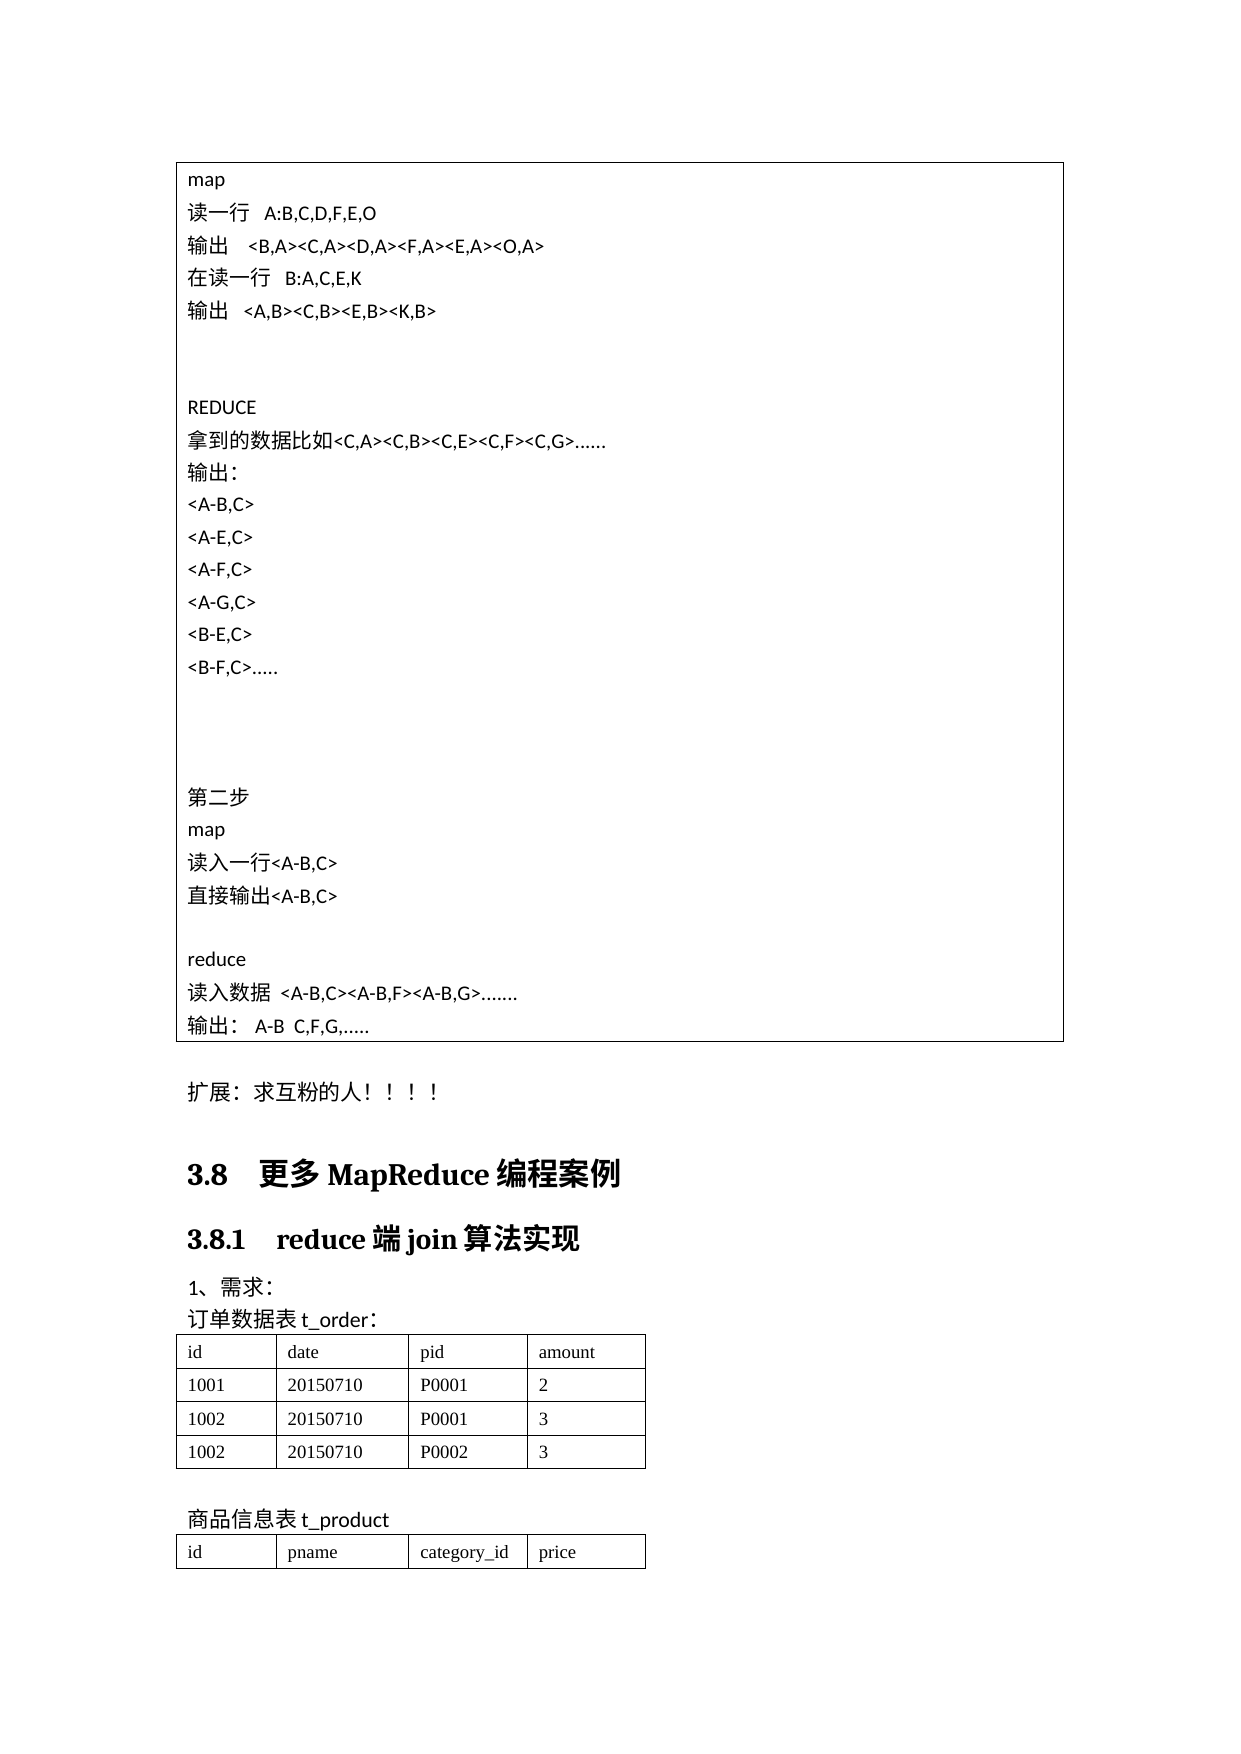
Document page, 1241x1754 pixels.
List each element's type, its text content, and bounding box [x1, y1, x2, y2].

table_header id [177, 1335, 276, 1368]
text 商品信息表t_product [187, 1502, 1053, 1534]
text 订单数据表t_order： [187, 1302, 1053, 1334]
table_header price [528, 1535, 645, 1568]
table_cell 3 [528, 1402, 645, 1435]
table_cell 20150710 [277, 1402, 408, 1435]
table_header date [277, 1335, 408, 1368]
table_cell 20150710 [277, 1369, 408, 1401]
table_cell P0001 [409, 1402, 527, 1435]
table_cell 3 [528, 1436, 645, 1468]
table_header id [177, 1535, 276, 1568]
table_cell 20150710 [277, 1436, 408, 1468]
subtitle reduce端join算法实现 [187, 1204, 1053, 1269]
table_cell 1002 [177, 1402, 276, 1435]
table_header amount [528, 1335, 645, 1368]
table_cell P0002 [409, 1436, 527, 1468]
table_cell 2 [528, 1369, 645, 1401]
text 1、需求： [187, 1269, 1053, 1302]
text 扩展：求互粉的人！！！！ [187, 1074, 1053, 1107]
table_cell 1001 [177, 1369, 276, 1401]
subtitle 更多MapReduce编程案例 [187, 1139, 1053, 1204]
table_header pid [409, 1335, 527, 1368]
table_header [177, 163, 1063, 1041]
table_header pname [277, 1535, 408, 1568]
table_cell P0001 [409, 1369, 527, 1401]
table_cell 1002 [177, 1436, 276, 1468]
table_header category_id [409, 1535, 527, 1568]
